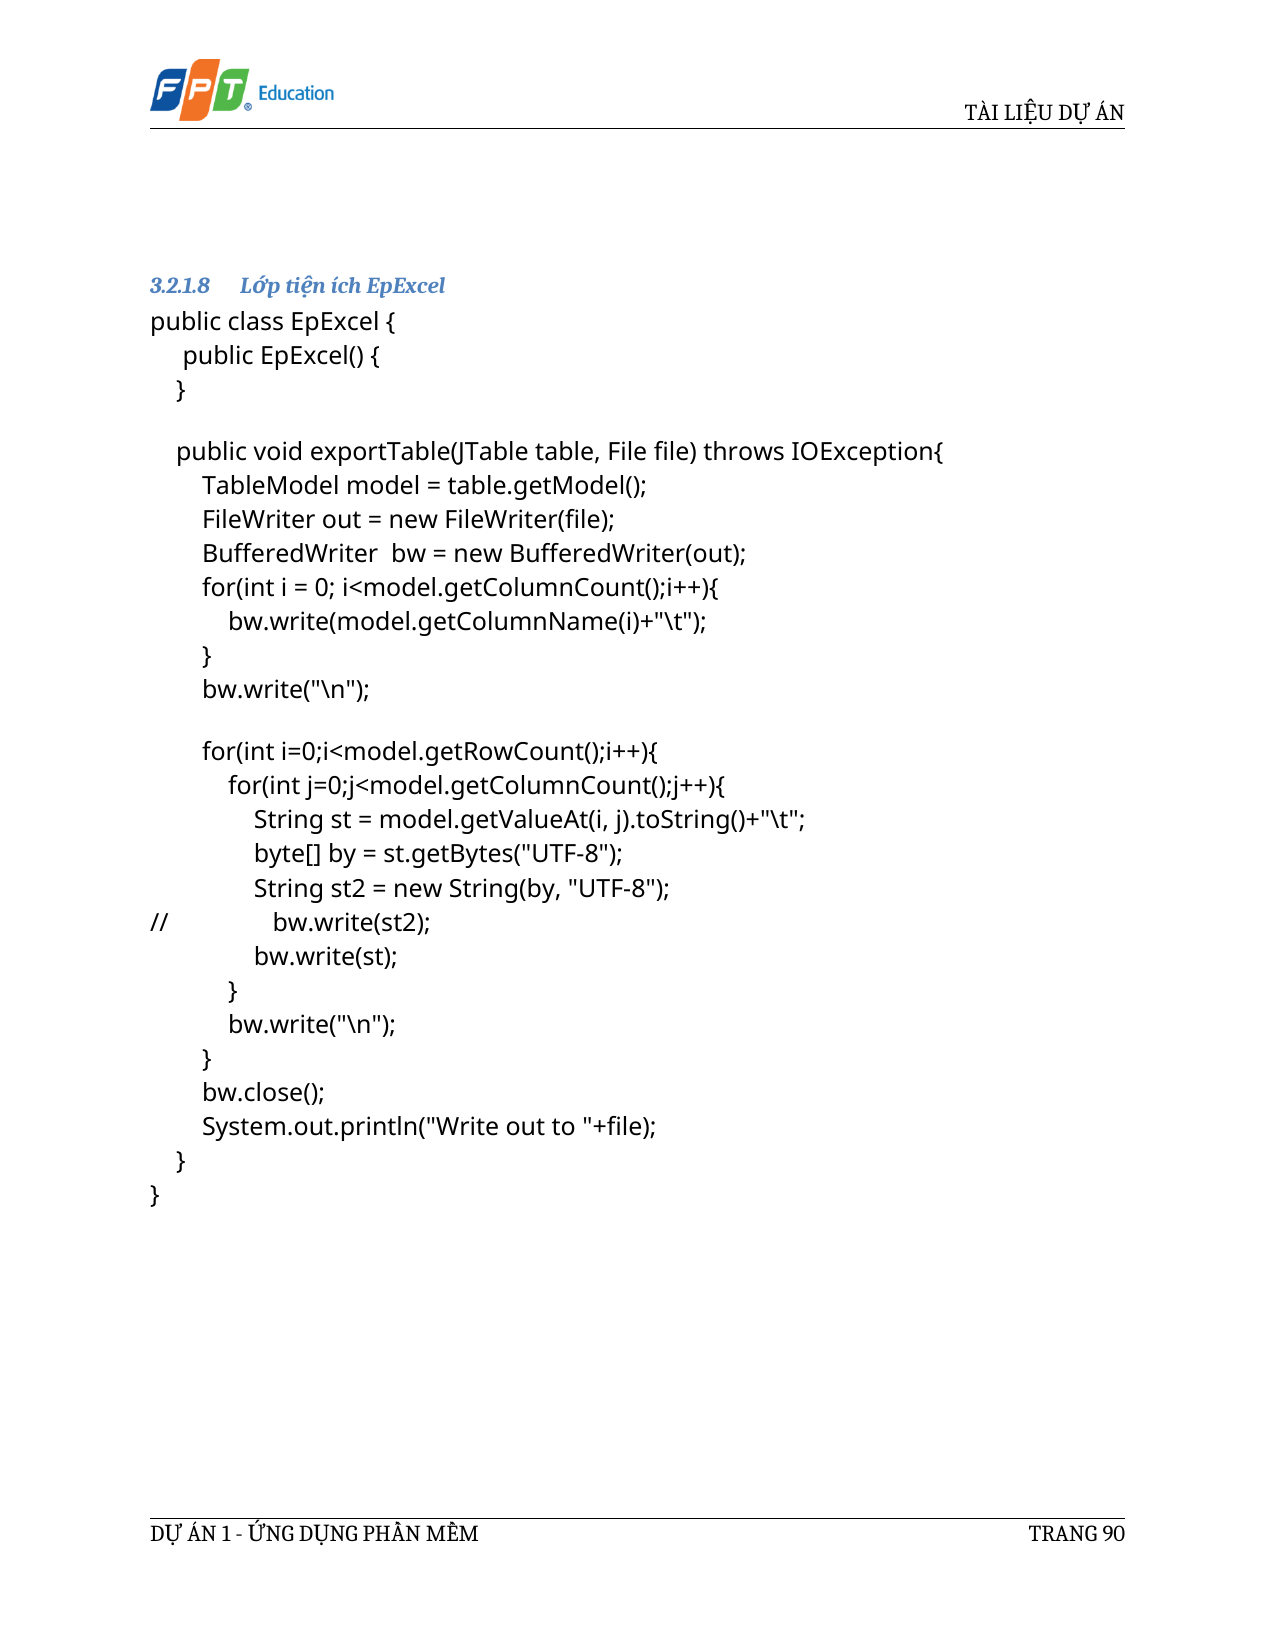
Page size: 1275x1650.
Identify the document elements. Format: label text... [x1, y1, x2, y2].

text bw.write(st); [150, 938, 1125, 972]
text for(int i=0;i<model.getRowCount();i++){ [150, 734, 1125, 768]
text } [150, 638, 1125, 672]
text bw.close(); [150, 1074, 1125, 1109]
text public EpExcel() { [150, 337, 1125, 371]
text BufferedWriter bw = new BufferedWriter(out); [150, 536, 1125, 570]
text for(int i = 0; i<model.getColumnCount();i++){ [150, 570, 1125, 604]
text TableModel model = table.getModel(); [150, 467, 1125, 502]
text String st2 = new String(by, "UTF-8"); [150, 870, 1125, 904]
text FileWriter out = new FileWriter(file); [150, 502, 1125, 536]
text } [150, 1177, 1125, 1211]
text public void exportTable(JTable table, File file) throws IOException{ [150, 433, 1125, 467]
text bw.write("\n"); [150, 672, 1125, 706]
text } [150, 1143, 1125, 1177]
text } [150, 972, 1125, 1006]
subtitle Lớp tiện ích EpExcel [150, 273, 1125, 299]
text for(int j=0;j<model.getColumnCount();j++){ [150, 768, 1125, 802]
text bw.write(model.getColumnName(i)+"\t"); [150, 604, 1125, 638]
text byte[] by = st.getBytes("UTF-8"); [150, 836, 1125, 870]
text } [150, 371, 1125, 405]
text String st = model.getValueAt(i, j).toString()+"\t"; [150, 802, 1125, 836]
picture [150, 59, 336, 121]
text System.out.println("Write out to "+file); [150, 1109, 1125, 1143]
text public class EpExcel { [150, 303, 1125, 337]
text // bw.write(st2); [150, 904, 1125, 938]
text } [150, 1041, 1125, 1074]
text bw.write("\n"); [150, 1006, 1125, 1041]
